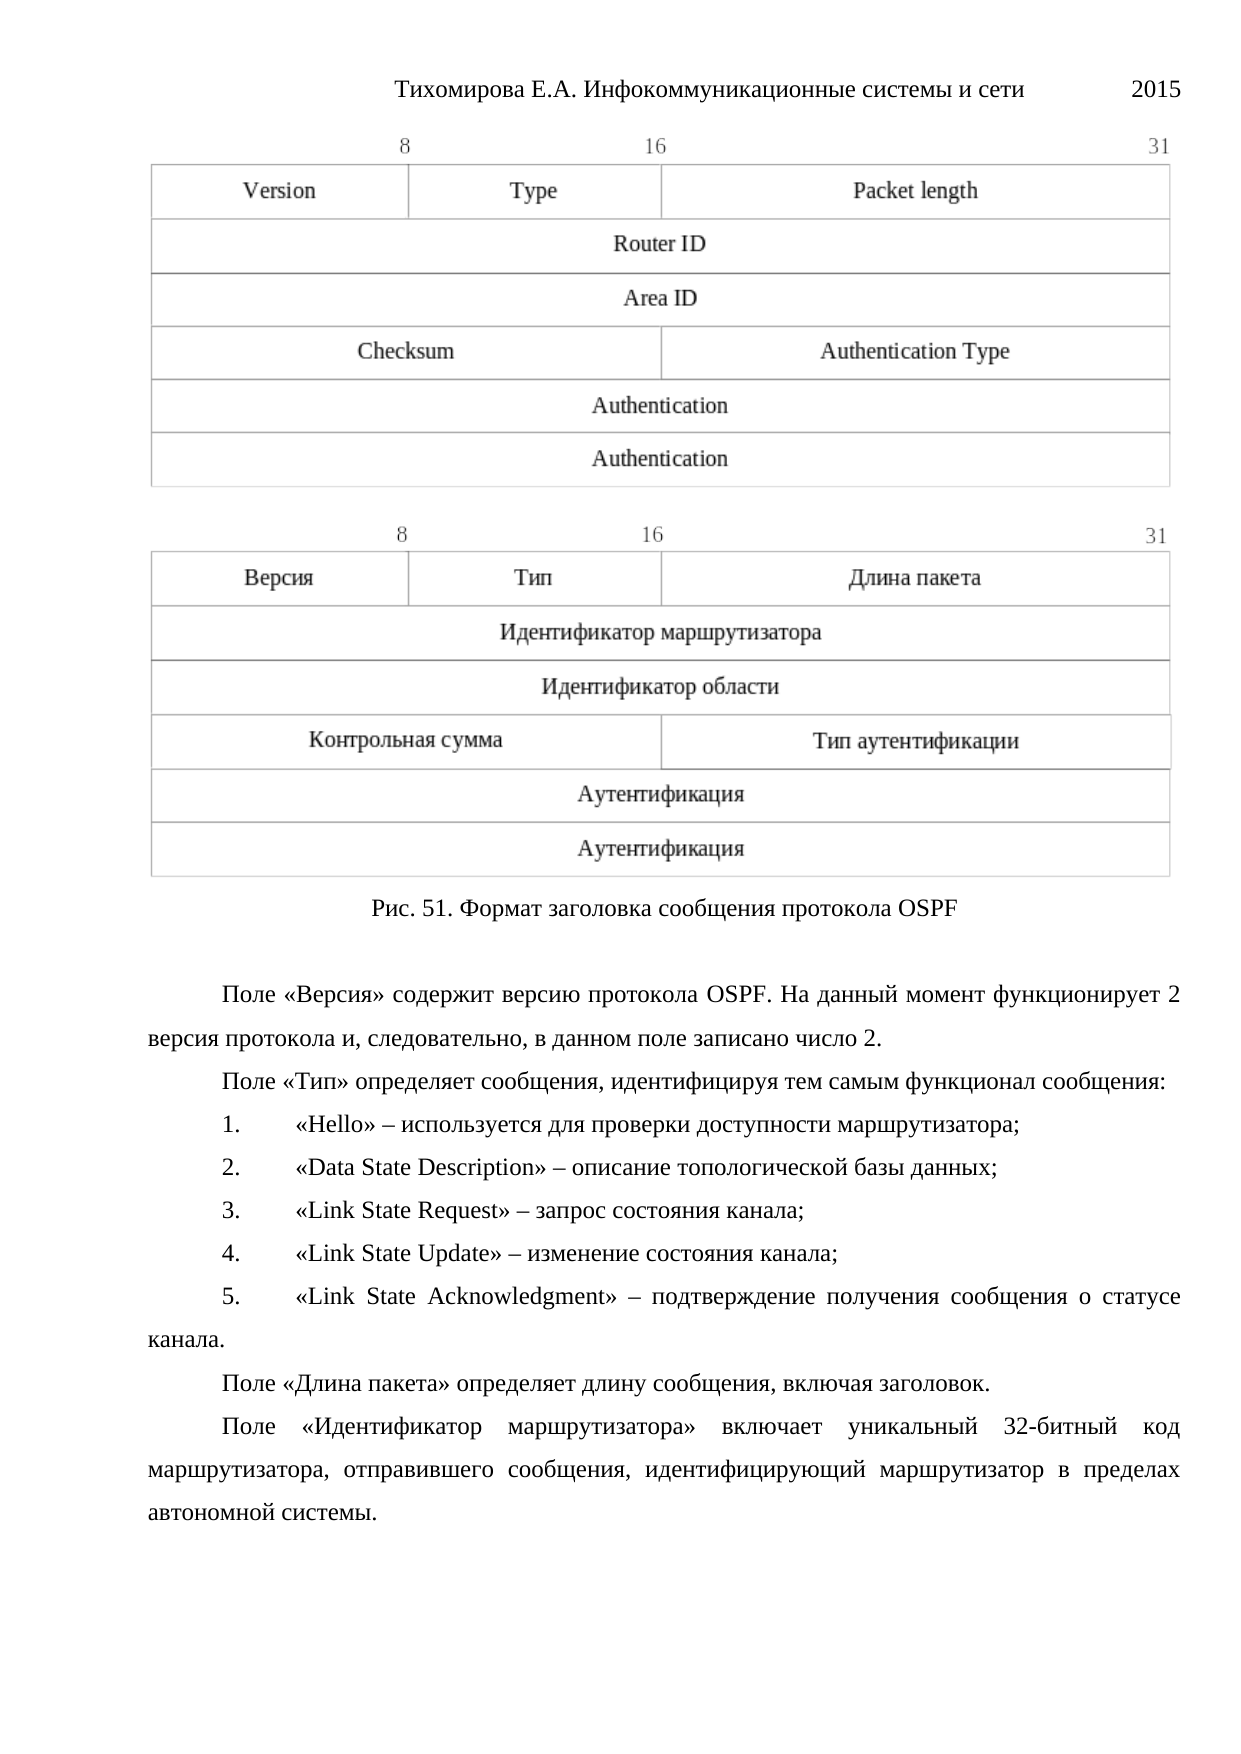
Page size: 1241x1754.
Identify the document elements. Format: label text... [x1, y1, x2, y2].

list «Link State Acknowledgment» – подтверждение получения сообщения о статусе канала. [148, 1281, 1181, 1353]
list «Hello» – используется для проверки доступности маршрутизатора; [148, 1109, 1181, 1138]
text Поле «Версия» содержит версию протокола OSPF. На данный момент функционирует 2 версия протокола и, следовательно, в данном поле записано число 2. [148, 979, 1181, 1051]
text Рис. 51. Формат заголовка сообщения протокола OSPF [148, 893, 1181, 922]
text Поле «Тип» определяет сообщения, идентифицируя тем самым функционал сообщения: [148, 1066, 1181, 1094]
list «Link State Request» – запрос состояния канала; [148, 1195, 1181, 1224]
text Поле «Длина пакета» определяет длину сообщения, включая заголовок. [148, 1368, 1181, 1396]
list «Data State Description» – описание топологической базы данных; [148, 1152, 1181, 1181]
list «Link State Update» – изменение состояния канала; [148, 1238, 1181, 1267]
text Поле «Идентификатор маршрутизатора» включает уникальный 32-битный код маршрутизатора, отправившего сообщения, идентифицирующий маршрутизатор в пределах автономной системы. [148, 1411, 1181, 1526]
